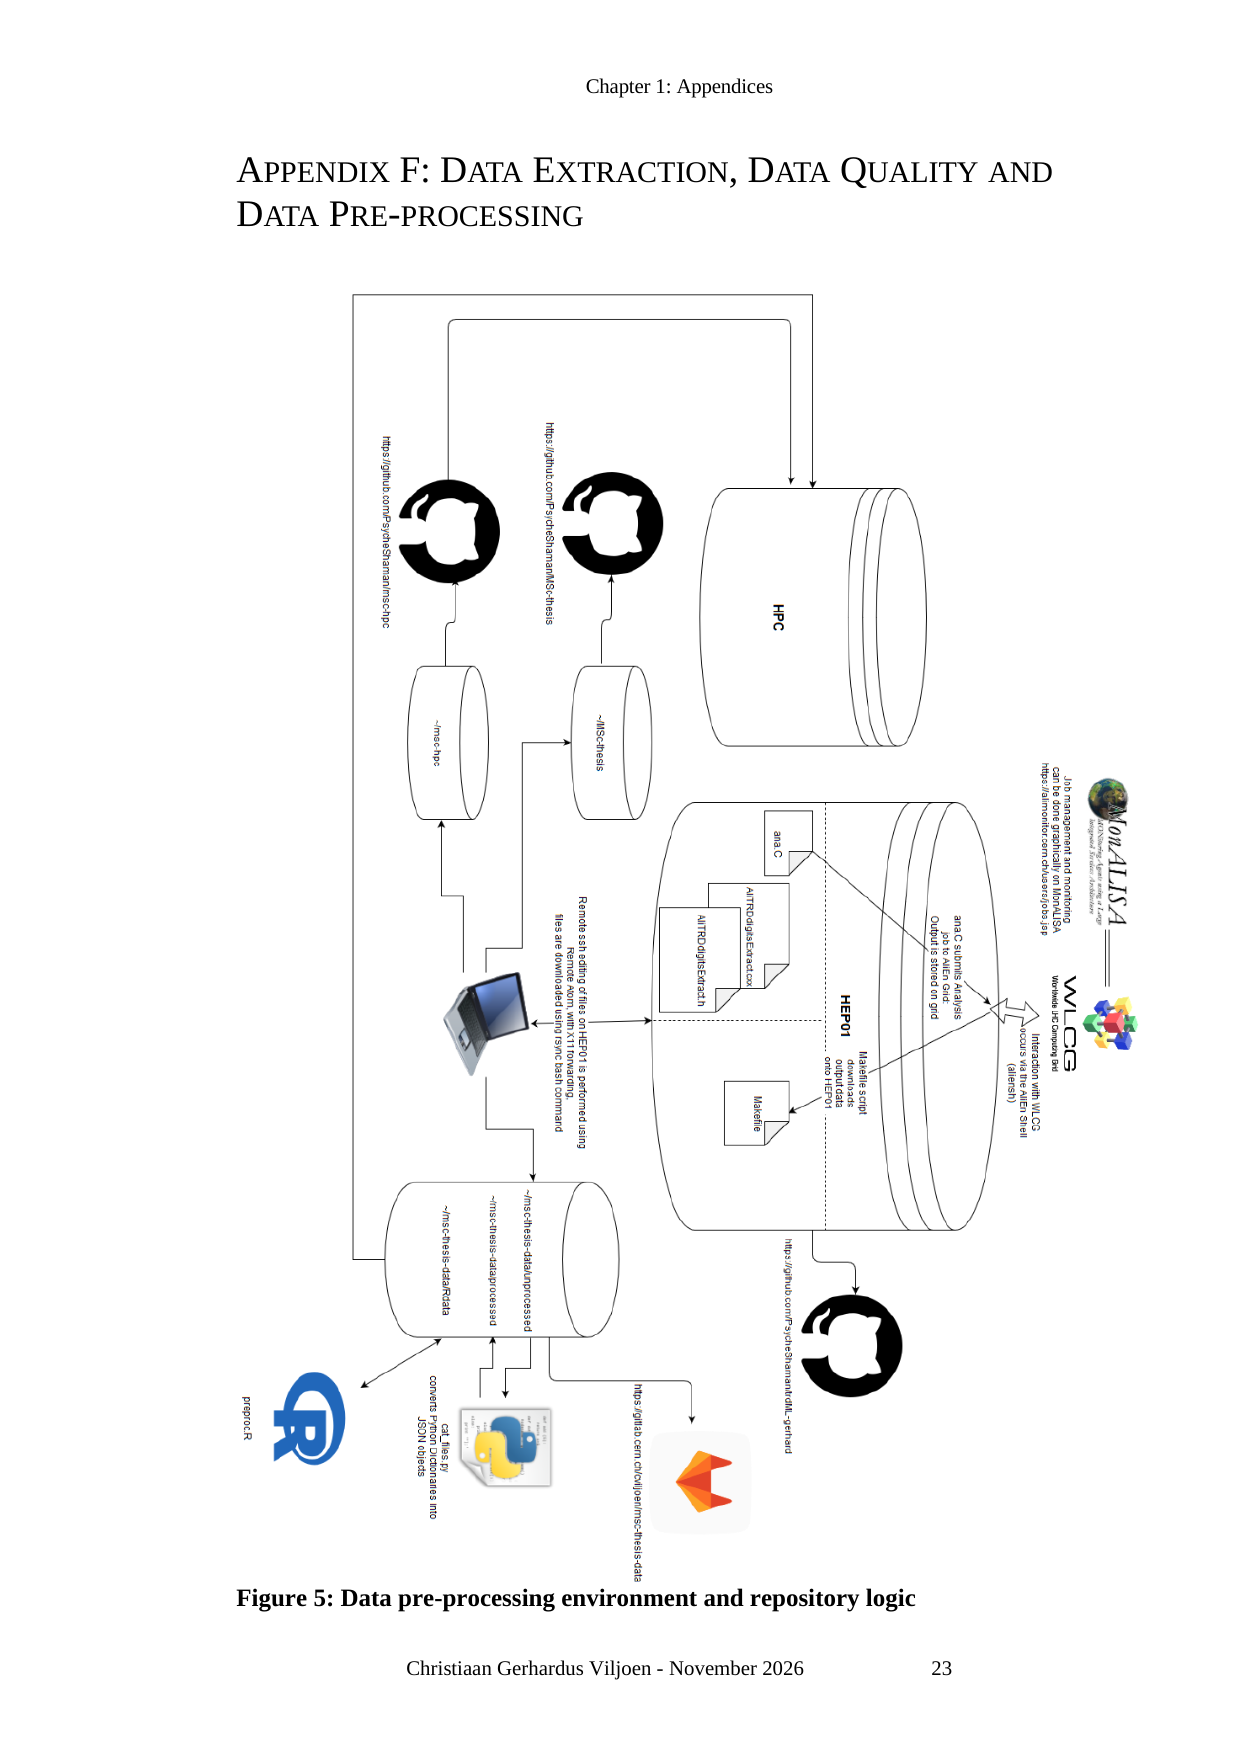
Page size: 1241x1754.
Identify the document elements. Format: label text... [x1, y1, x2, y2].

text Figure 43: Data pre-processing environment and repository logic [236, 1583, 1122, 1612]
picture [242, 290, 1143, 1581]
subtitle Appendix F: Data Extraction, Data Quality and Data Pre-processing [236, 148, 1122, 234]
